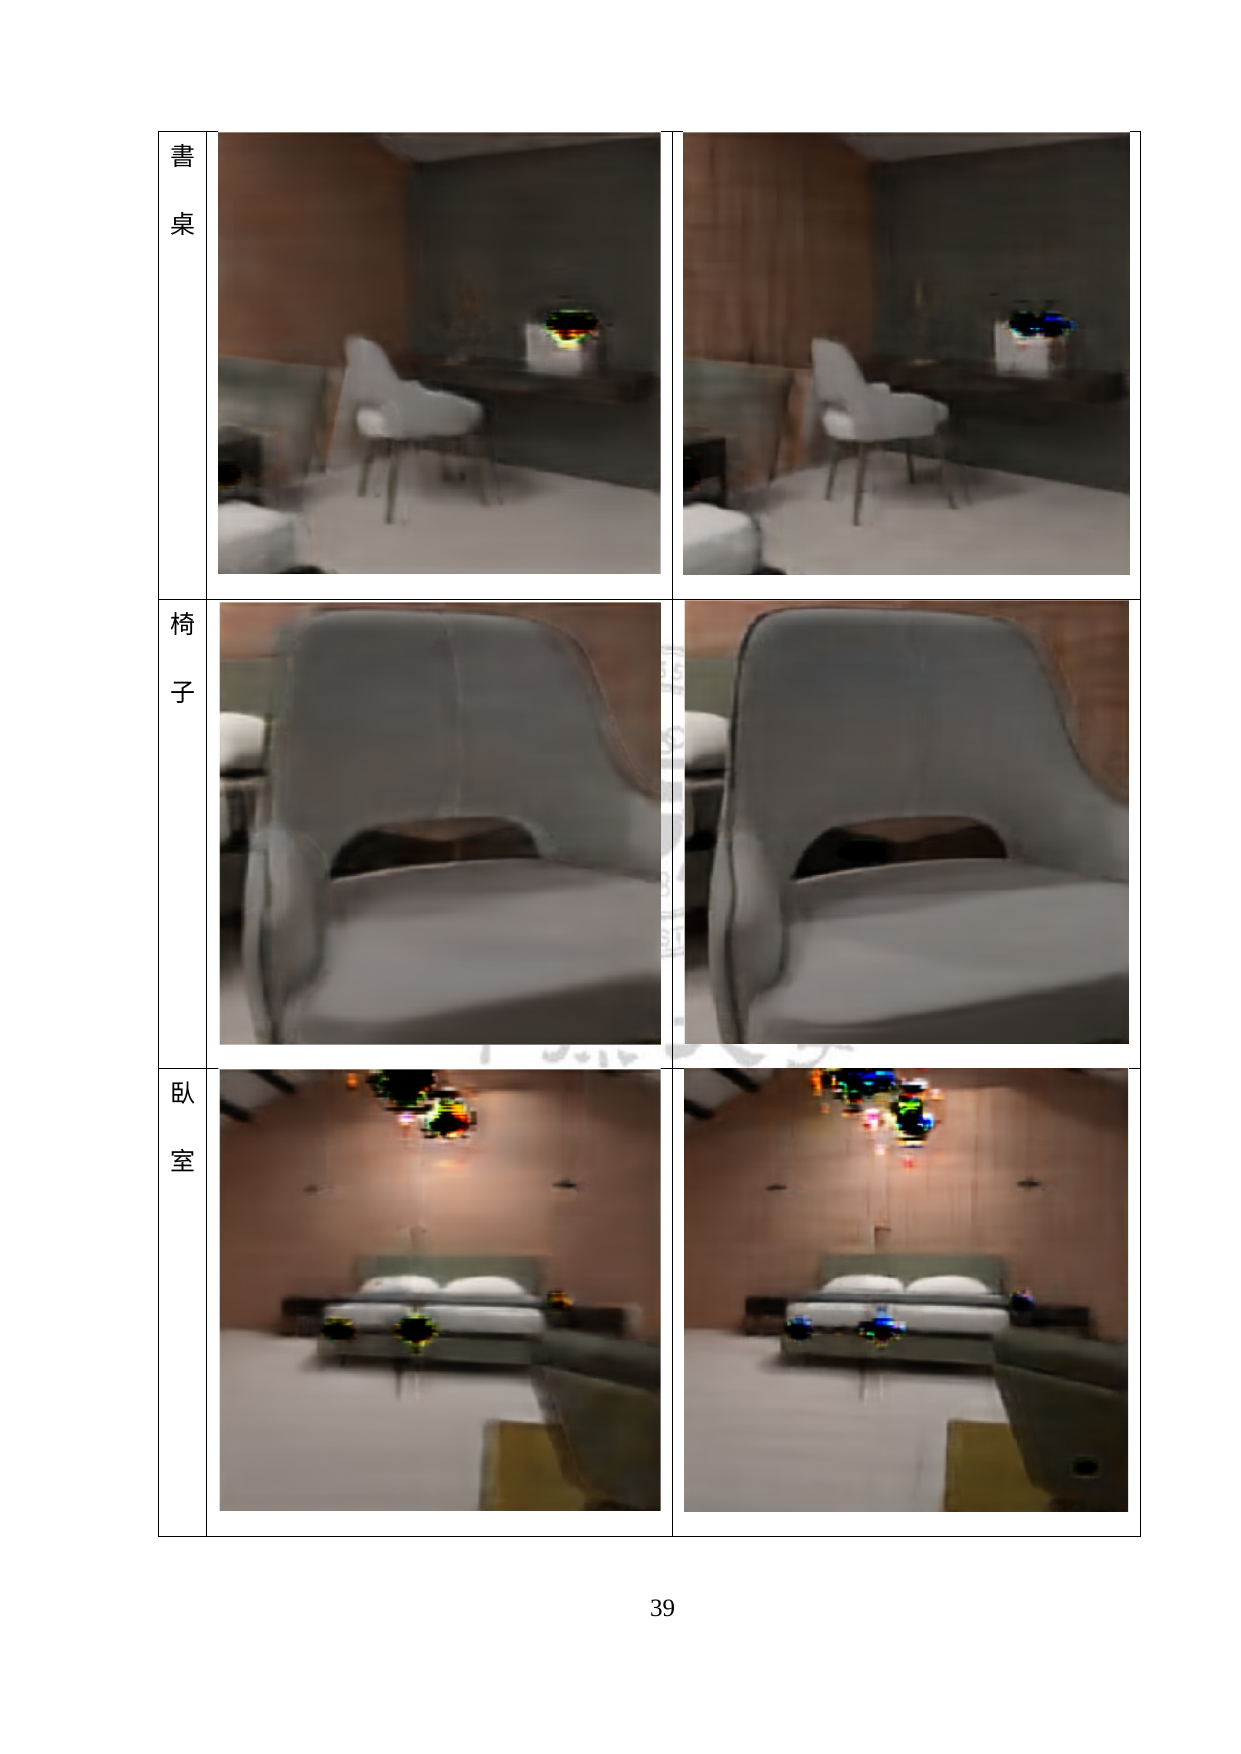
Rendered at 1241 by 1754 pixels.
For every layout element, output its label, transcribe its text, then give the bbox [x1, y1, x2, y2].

table_cell 臥室 [159, 1069, 206, 1536]
picture [218, 1067, 672, 1511]
picture [218, 131, 661, 574]
picture [218, 600, 661, 1045]
picture [683, 131, 1130, 575]
table_cell [673, 132, 1140, 599]
table_cell [673, 1069, 1140, 1536]
picture [673, 1067, 1129, 1512]
table_cell [673, 600, 1140, 1067]
picture [684, 600, 1129, 1044]
table_cell 書桌 [159, 132, 206, 599]
table_cell [207, 1069, 672, 1536]
table_cell 椅子 [159, 600, 206, 1067]
table_cell [207, 132, 672, 599]
table_cell [207, 600, 672, 1067]
